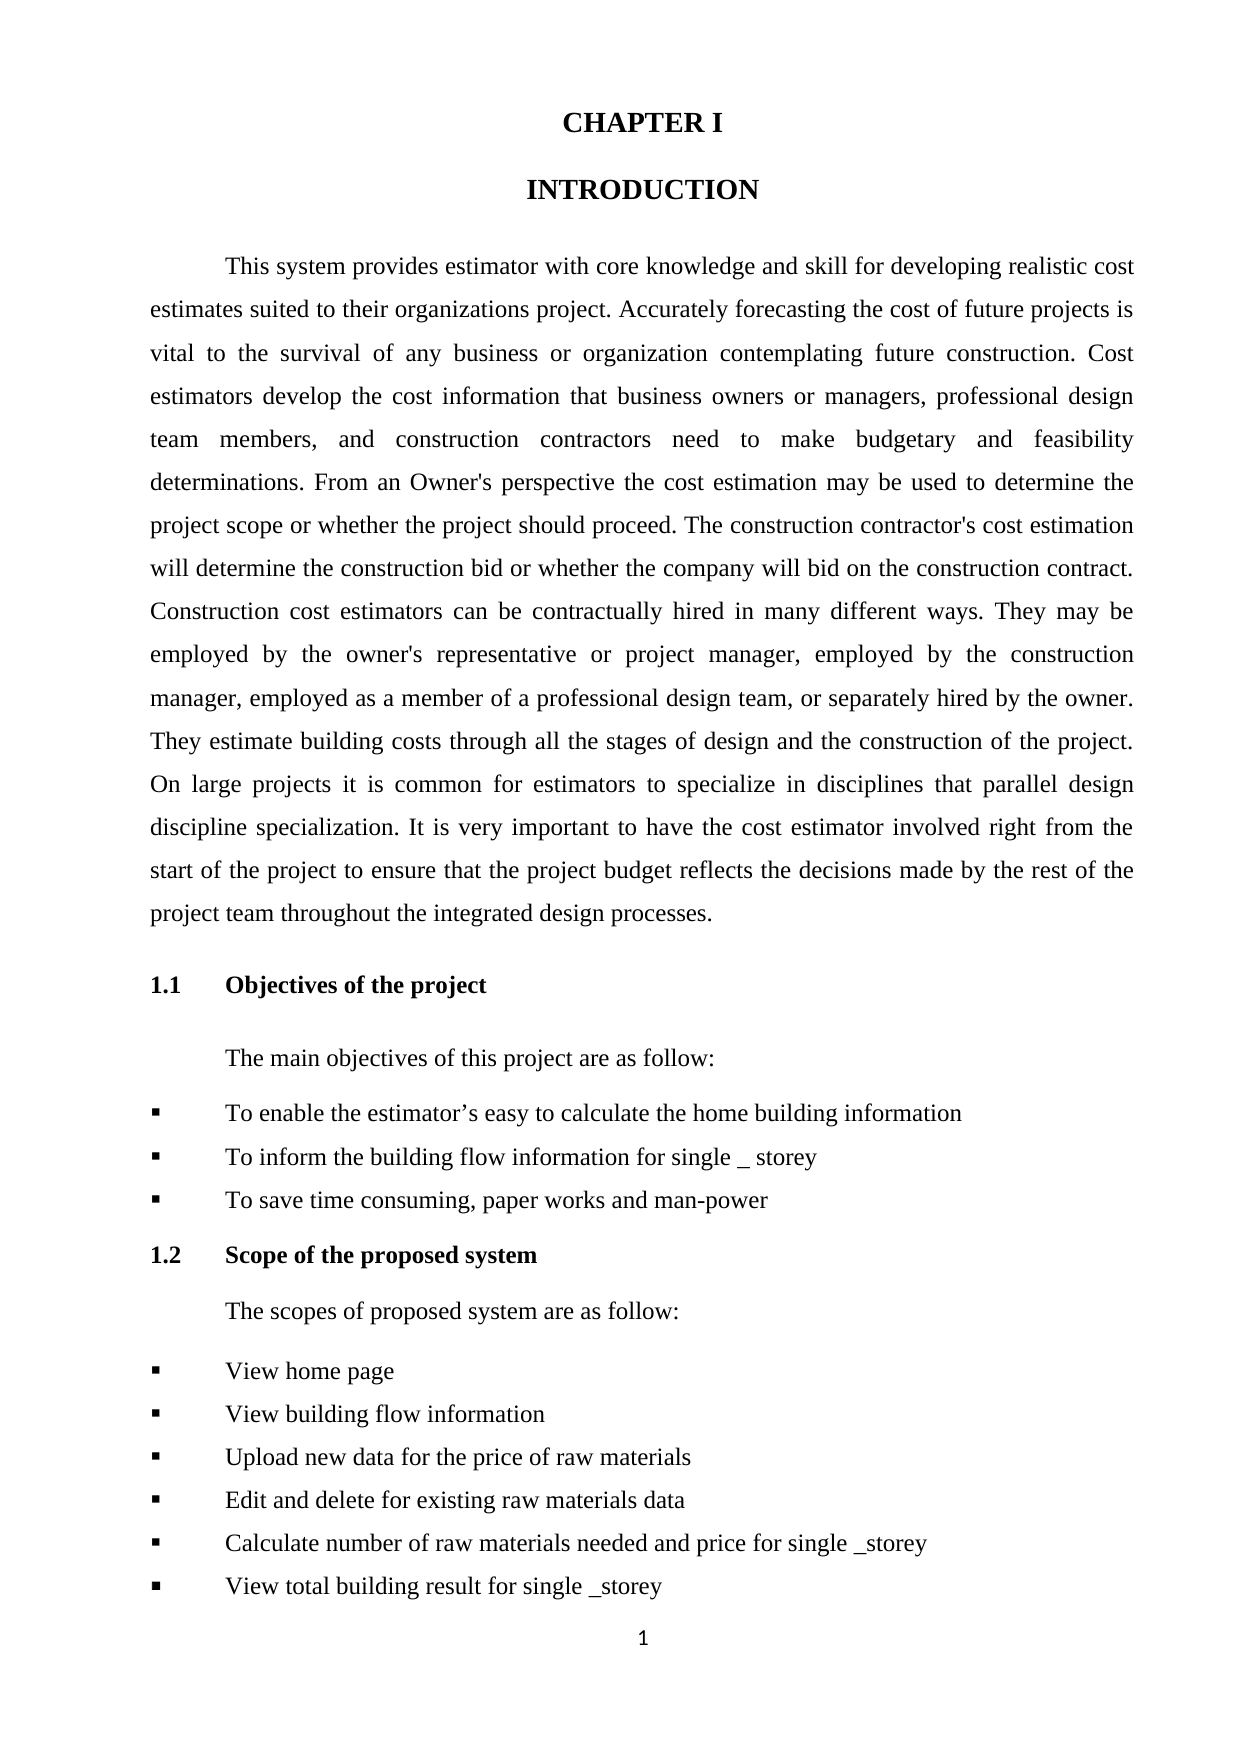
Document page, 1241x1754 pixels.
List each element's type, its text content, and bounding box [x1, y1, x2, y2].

text The main objectives of this project are as follow: [150, 1043, 1135, 1072]
list To inform the building flow information for single _ storey [150, 1142, 1135, 1170]
list View total building result for single _storey [150, 1571, 1135, 1600]
list Upload new data for the price of raw materials [150, 1442, 1135, 1471]
list Calculate number of raw materials needed and price for single _storey [150, 1528, 1135, 1557]
list Edit and delete for existing raw materials data [150, 1485, 1135, 1514]
list View home page [150, 1356, 1135, 1384]
text This system provides estimator with core knowledge and skill for developing realistic cost estimates suited to their organizations project. Accurately forecasting the cost of future projects is vital to the survival of any business or organization contemplating future construction. Cost estimators develop the cost information that business owners or managers, professional design team members, and construction contractors need to make budgetary and feasibility determinations. From an Owner's perspective the cost estimation may be used to determine the project scope or whether the project should proceed. The construction contractor's cost estimation will determine the construction bid or whether the company will bid on the construction contract. Construction cost estimators can be contractually hired in many different ways. They may be employed by the owner's representative or project manager, employed by the construction manager, employed as a member of a professional design team, or separately hired by the owner. They estimate building costs through all the stages of design and the construction of the project. On large projects it is common for estimators to specialize in disciplines that parallel design discipline specialization. It is very important to have the cost estimator involved right from the start of the project to ensure that the project budget reflects the decisions made by the rest of the project team throughout the integrated design processes. [150, 251, 1135, 927]
list To save time consuming, paper works and man-power [150, 1185, 1135, 1213]
list View building flow information [150, 1399, 1135, 1428]
text The scopes of proposed system are as follow: [187, 1296, 1135, 1325]
text 1.2 Scope of the proposed system [150, 1240, 1135, 1269]
text CHAPTER I [150, 105, 1135, 138]
text 1.1 Objectives of the project [150, 971, 1135, 999]
list To enable the estimator’s easy to calculate the home building information [150, 1098, 1135, 1127]
text INTRODUCTION [150, 172, 1135, 206]
